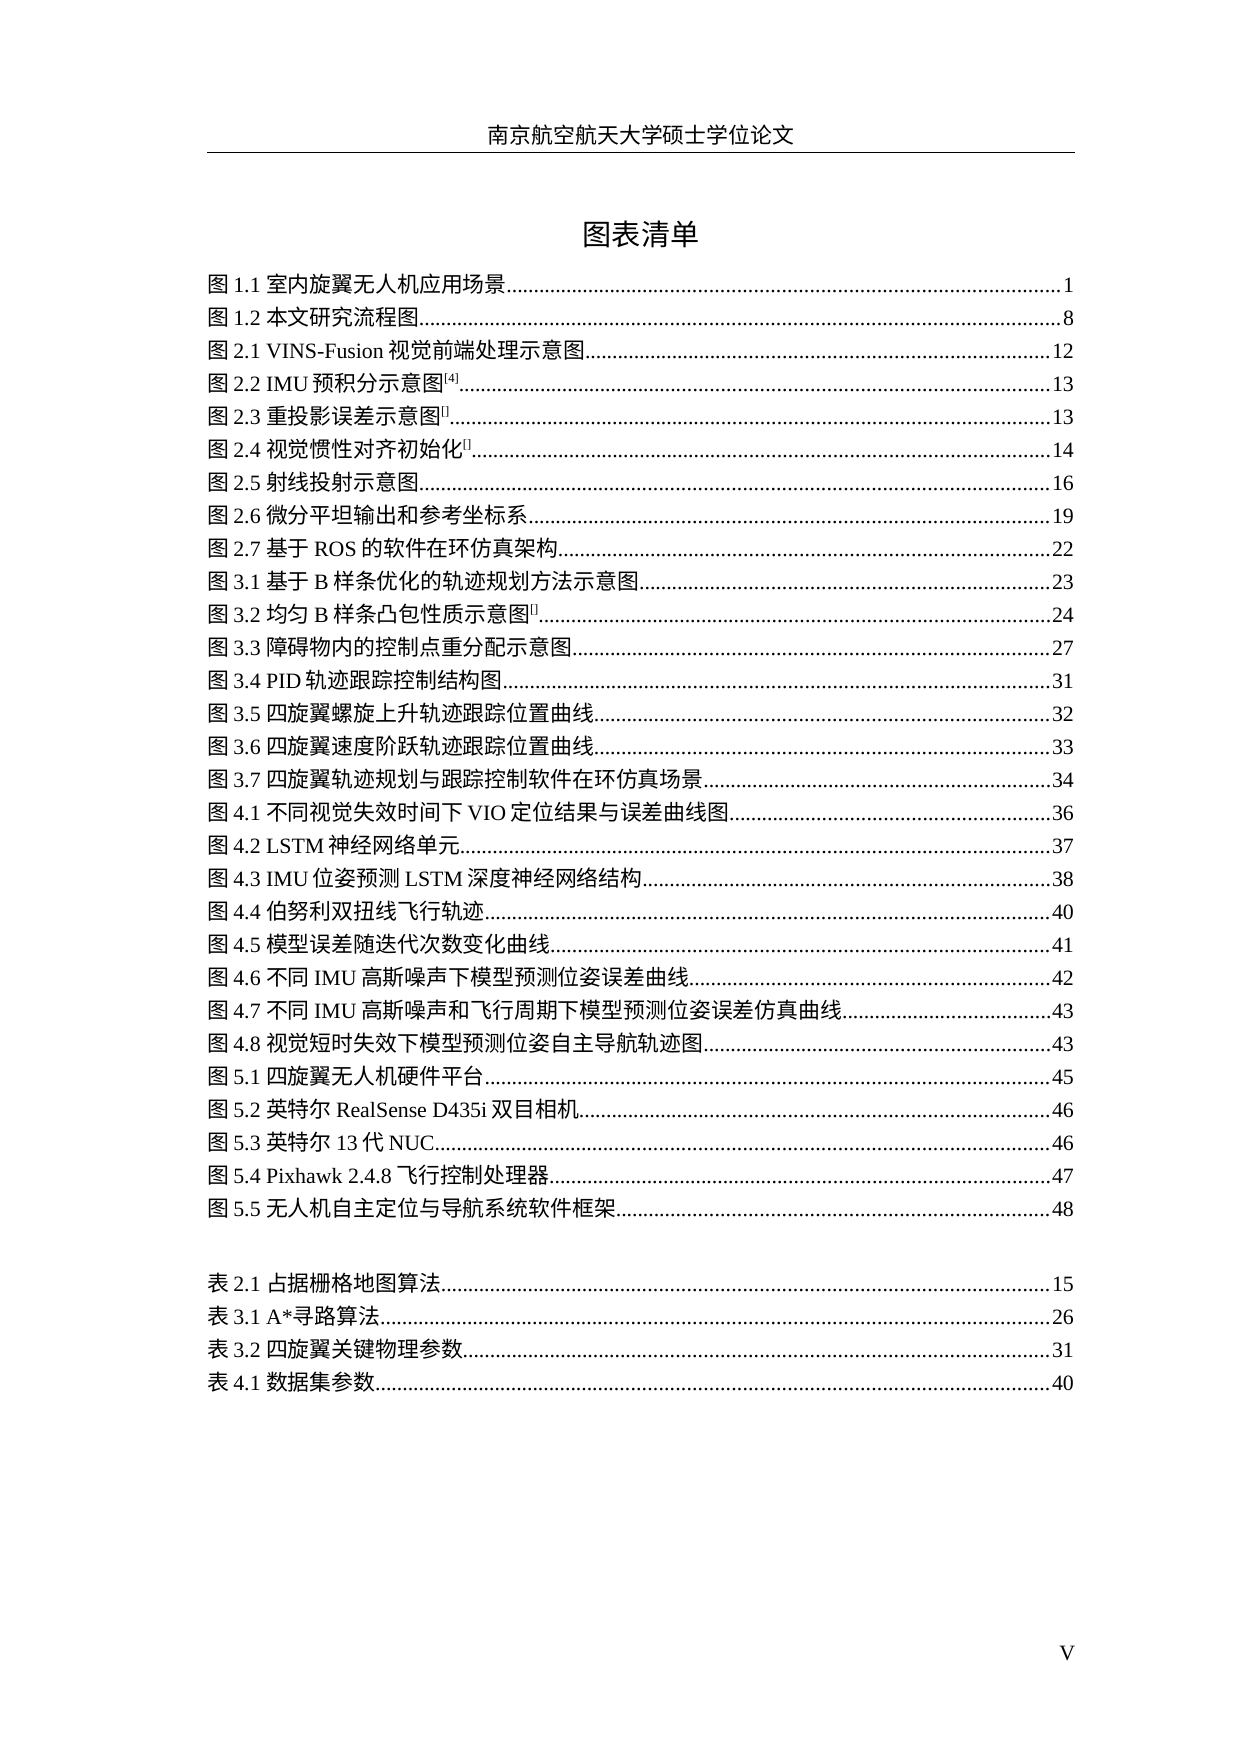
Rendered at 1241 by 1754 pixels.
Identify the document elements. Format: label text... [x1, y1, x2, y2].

text 图4.3 IMU位姿预测LSTM深度神经网络结构 38 [207, 860, 1075, 893]
text 图2.3 重投影误差示意图[] 13 [207, 398, 1075, 431]
text 图5.5 无人机自主定位与导航系统软件框架 48 [207, 1191, 1075, 1224]
text 图3.3 障碍物内的控制点重分配示意图 27 [207, 629, 1075, 662]
text 图2.7 基于ROS的软件在环仿真架构 22 [207, 530, 1075, 563]
text 图4.2 LSTM神经网络单元 37 [207, 827, 1075, 860]
text 图2.4 视觉惯性对齐初始化[] 14 [207, 431, 1075, 464]
text 图1.1 室内旋翼无人机应用场景 1 [207, 266, 1075, 299]
text 图5.1 四旋翼无人机硬件平台 45 [207, 1058, 1075, 1092]
text 表3.2 四旋翼关键物理参数 31 [207, 1331, 1075, 1364]
text 图2.1 VINS-Fusion视觉前端处理示意图 12 [207, 332, 1075, 365]
text 图4.5 模型误差随迭代次数变化曲线 41 [207, 926, 1075, 959]
text 表4.1 数据集参数 40 [207, 1364, 1075, 1397]
text 图3.5 四旋翼螺旋上升轨迹跟踪位置曲线 32 [207, 695, 1075, 728]
text 图2.5 射线投射示意图 16 [207, 464, 1075, 497]
text 图4.8 视觉短时失效下模型预测位姿自主导航轨迹图 43 [207, 1026, 1075, 1058]
text 表2.1 占据栅格地图算法 15 [207, 1265, 1075, 1298]
text 图2.6 微分平坦输出和参考坐标系 19 [207, 497, 1075, 530]
text 图5.2 英特尔RealSense D435i双目相机 46 [207, 1092, 1075, 1124]
text 图3.6 四旋翼速度阶跃轨迹跟踪位置曲线 33 [207, 728, 1075, 761]
text 图3.1 基于B样条优化的轨迹规划方法示意图 23 [207, 563, 1075, 596]
text 图3.7 四旋翼轨迹规划与跟踪控制软件在环仿真场景 34 [207, 761, 1075, 794]
text 图4.6 不同IMU高斯噪声下模型预测位姿误差曲线 42 [207, 959, 1075, 992]
text 图4.7 不同IMU高斯噪声和飞行周期下模型预测位姿误差仿真曲线 43 [207, 992, 1075, 1026]
text 图4.4 伯努利双扭线飞行轨迹 40 [207, 893, 1075, 926]
text 图5.3 英特尔13代NUC 46 [207, 1124, 1075, 1158]
text 图4.1 不同视觉失效时间下VIO定位结果与误差曲线图 36 [207, 794, 1075, 827]
text 图3.2 均匀B样条凸包性质示意图[] 24 [207, 596, 1075, 629]
text 图3.4 PID轨迹跟踪控制结构图 31 [207, 662, 1075, 695]
text 图5.4 Pixhawk 2.4.8飞行控制处理器 47 [207, 1158, 1075, 1191]
text 图1.2 本文研究流程图 8 [207, 299, 1075, 332]
text 图表清单 [207, 200, 1075, 266]
text 表3.1 A*寻路算法 26 [207, 1298, 1075, 1331]
text 图2.2 IMU预积分示意图[4] 13 [207, 365, 1075, 398]
